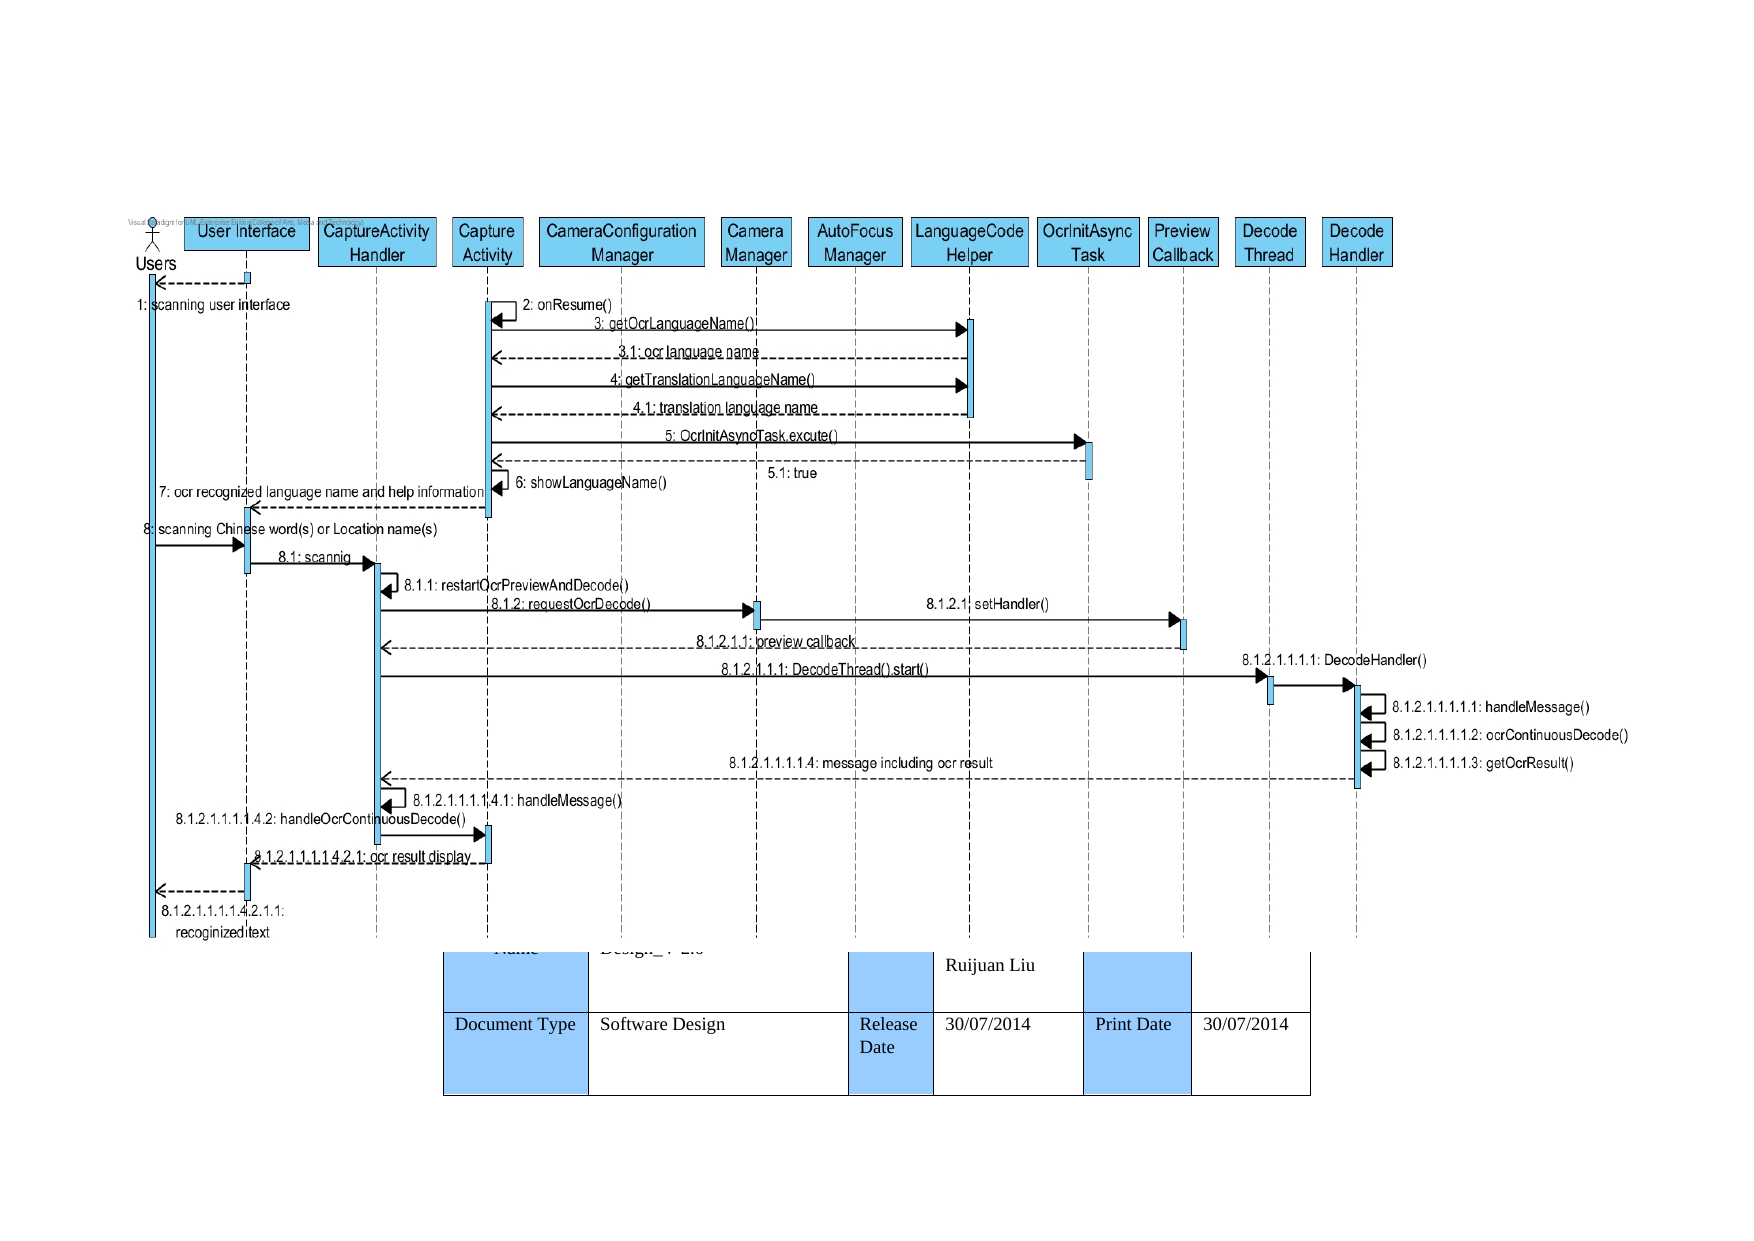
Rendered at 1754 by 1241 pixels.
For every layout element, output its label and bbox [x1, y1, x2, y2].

picture [128, 215, 1639, 952]
